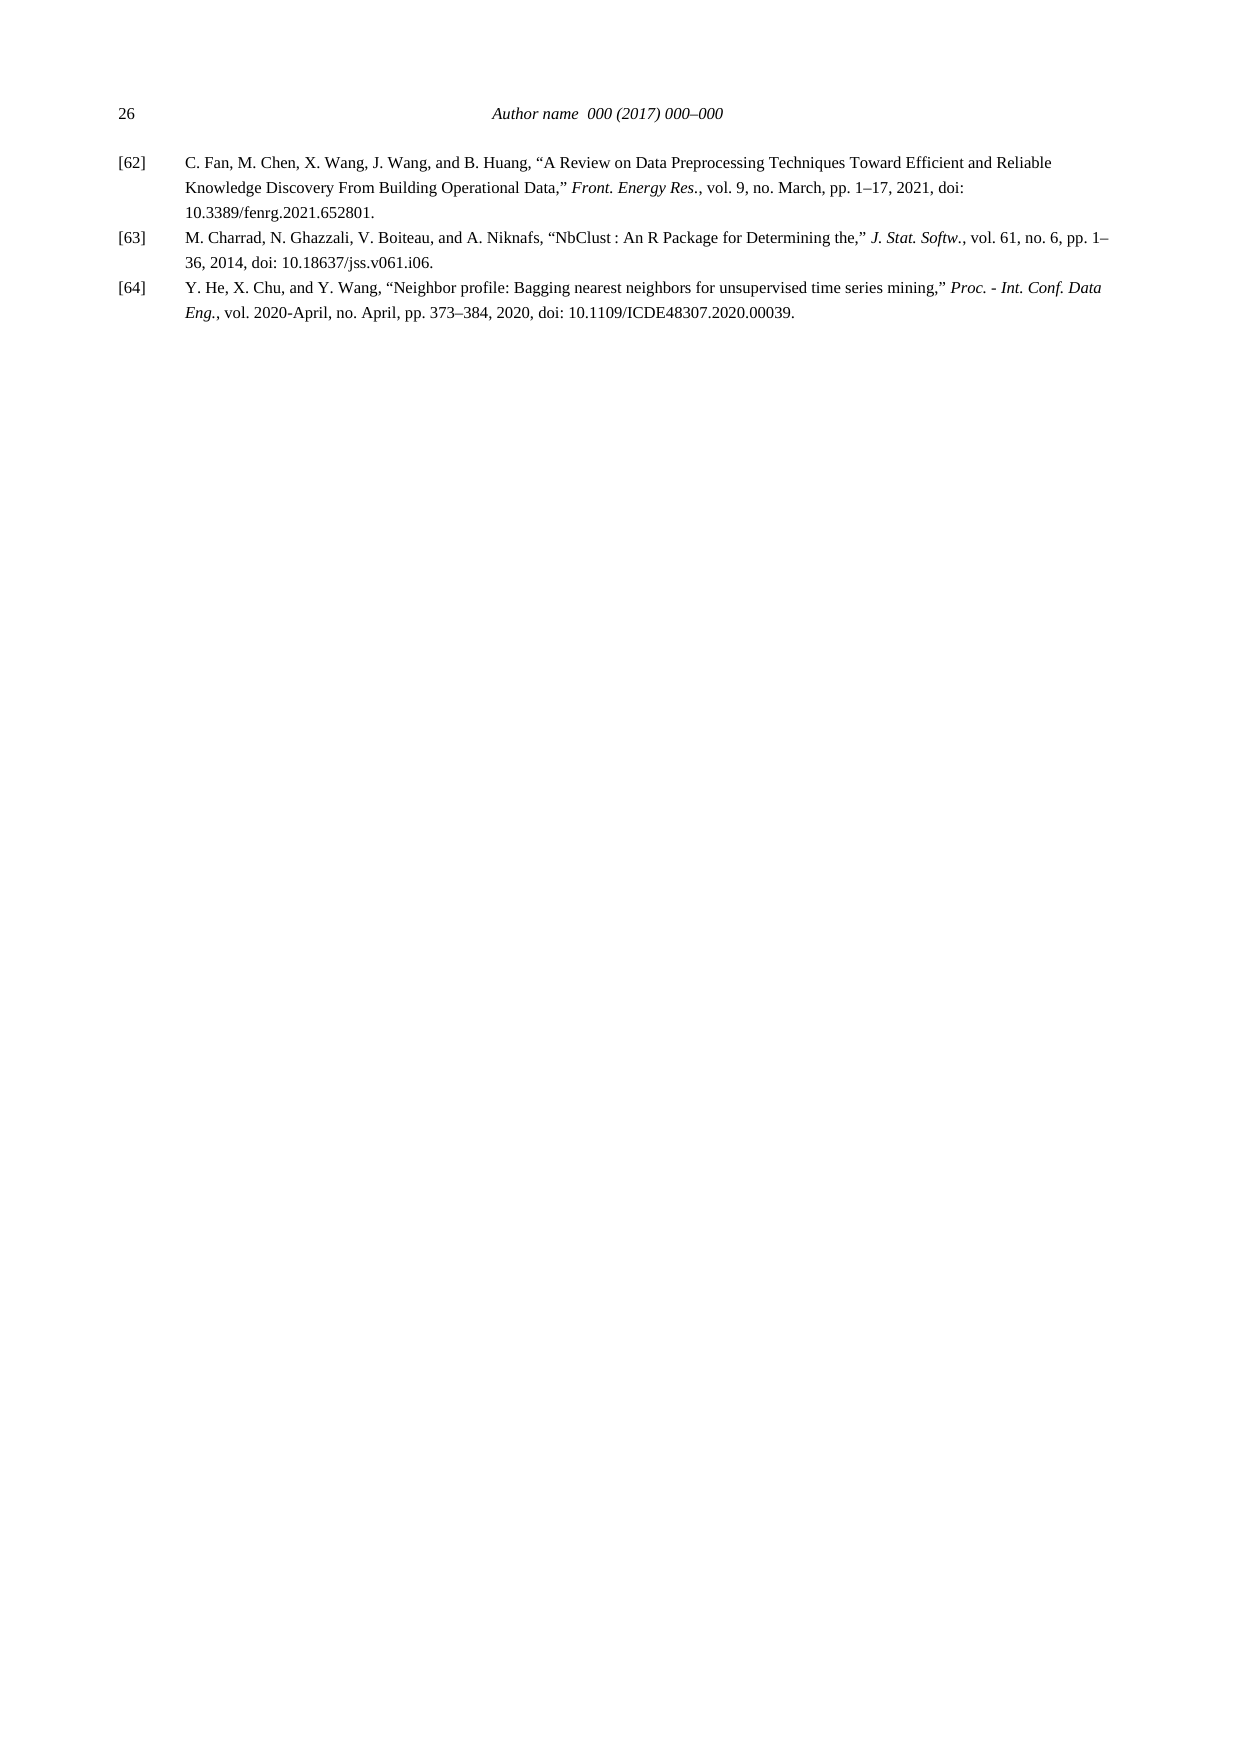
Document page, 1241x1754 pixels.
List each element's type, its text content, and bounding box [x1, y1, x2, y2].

text [63] M. Charrad, N. Ghazzali, V. Boiteau, and A. Niknafs, “NbClust : An R Package for Determining the,” J. Stat. Softw., vol. 61, no. 6, pp. 1–36, 2014, doi: 10.18637/jss.v061.i06. [118, 224, 1122, 274]
text [62] C. Fan, M. Chen, X. Wang, J. Wang, and B. Huang, “A Review on Data Preprocessing Techniques Toward Efficient and Reliable Knowledge Discovery From Building Operational Data,” Front. Energy Res., vol. 9, no. March, pp. 1–17, 2021, doi: 10.3389/fenrg.2021.652801. [118, 149, 1122, 224]
text [64] Y. He, X. Chu, and Y. Wang, “Neighbor profile: Bagging nearest neighbors for unsupervised time series mining,” Proc. - Int. Conf. Data Eng., vol. 2020-April, no. April, pp. 373–384, 2020, doi: 10.1109/ICDE48307.2020.00039. [118, 274, 1122, 324]
